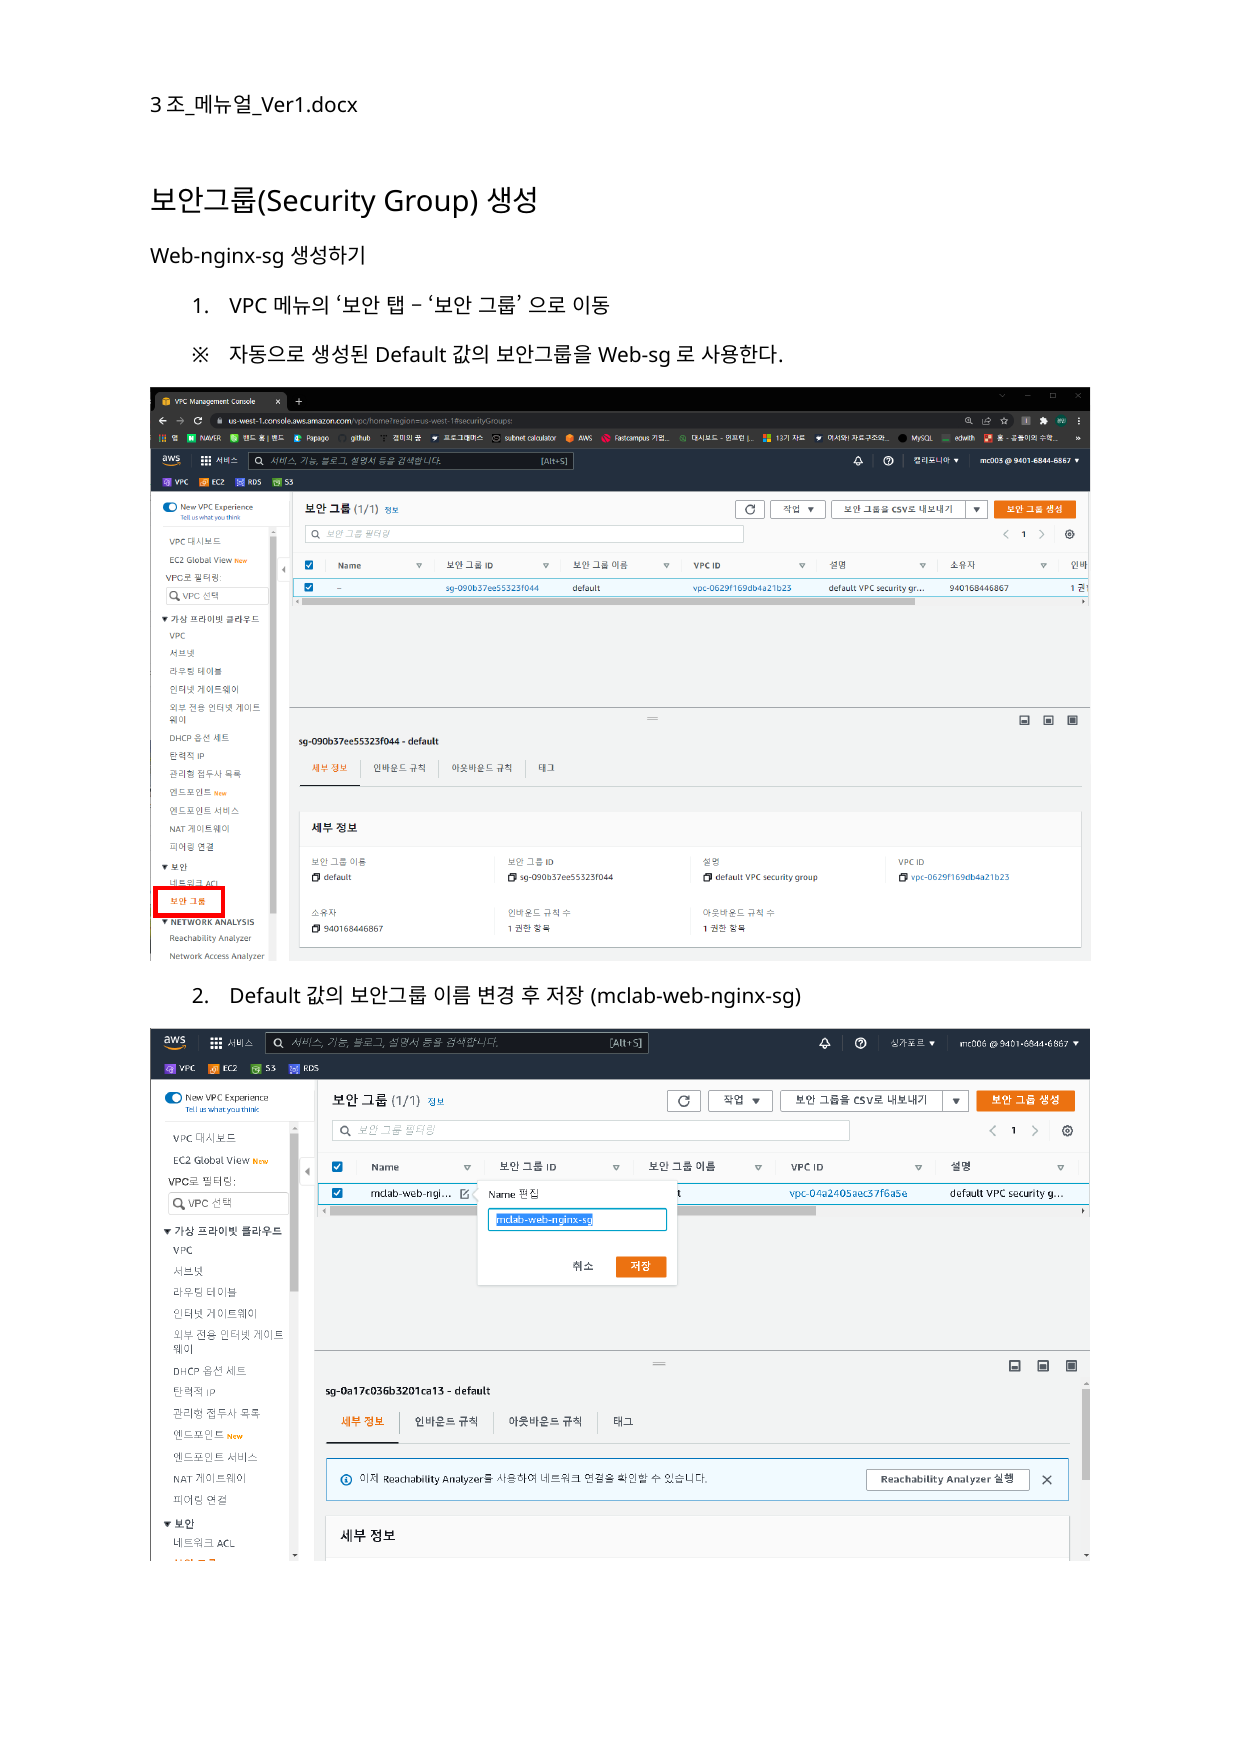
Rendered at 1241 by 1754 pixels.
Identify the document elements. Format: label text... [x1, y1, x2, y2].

subtitle Web-nginx-sg 생성하기 [150, 239, 1090, 270]
list VPC 메뉴의 ‘보안 탭 – ‘보안 그룹’ 으로 이동 [192, 289, 1090, 319]
picture [150, 1028, 1090, 1561]
picture [150, 387, 1091, 961]
list Default 값의 보안그룹 이름 변경 후 저장 (mclab-web-nginx-sg) [192, 980, 1090, 1010]
subtitle 보안그룹(Security Group) 생성 [150, 177, 1090, 219]
list 자동으로 생성된 Default 값의 보안그룹을 Web-sg 로 사용한다. [192, 338, 1090, 369]
